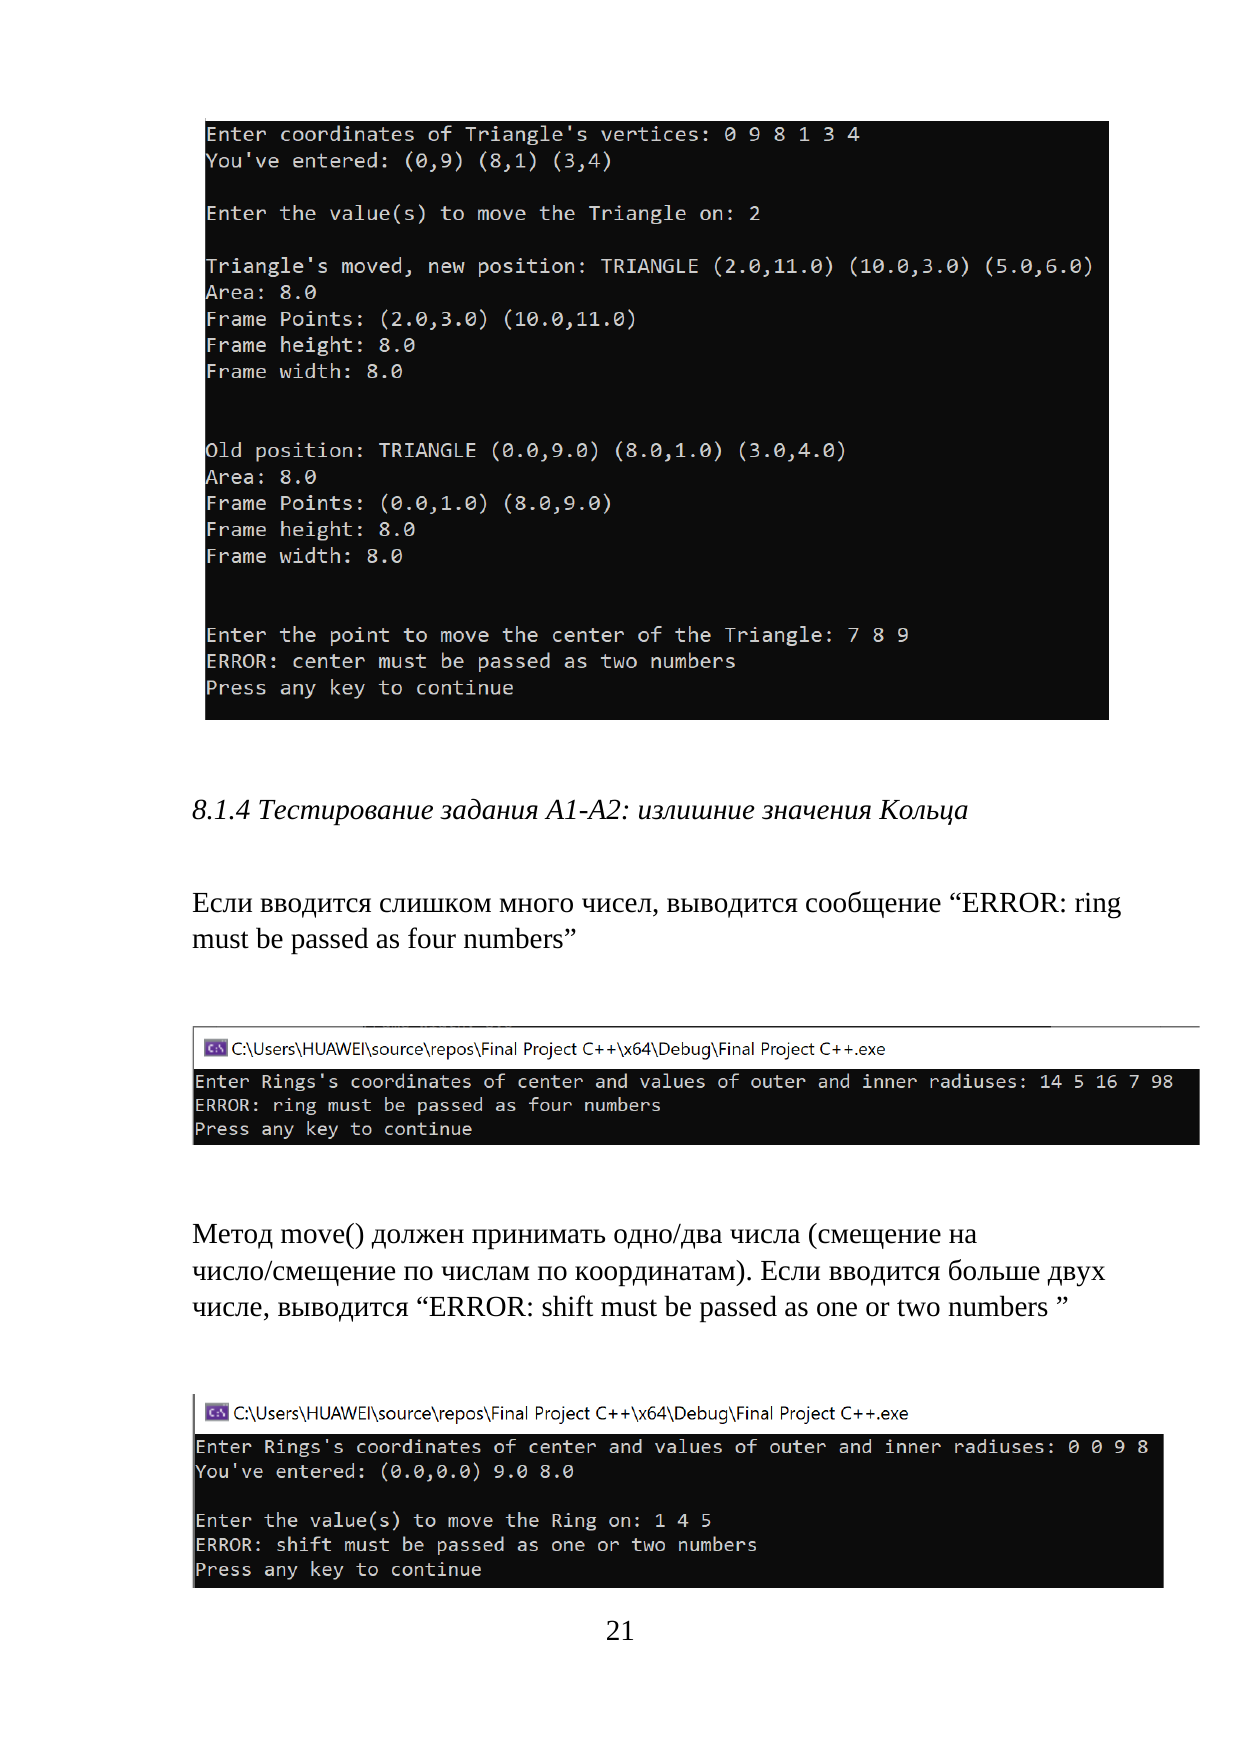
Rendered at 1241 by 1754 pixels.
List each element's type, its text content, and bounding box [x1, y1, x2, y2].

picture [191, 1026, 1200, 1145]
subtitle 8.1.4 Тестирование задания A1-A2: излишние значения Кольца [118, 792, 1122, 825]
text Метод move() должен принимать одно/два числа (смещение на число/смещение по числам по координатам). Если вводится больше двух числе, выводится “ERROR: shift must be passed as one or two numbers ” [192, 1217, 1122, 1322]
picture [205, 118, 1109, 720]
picture [191, 1394, 1164, 1588]
text Если вводится слишком много чисел, выводится сообщение “ERROR: ring must be passed as four numbers” [192, 885, 1122, 954]
